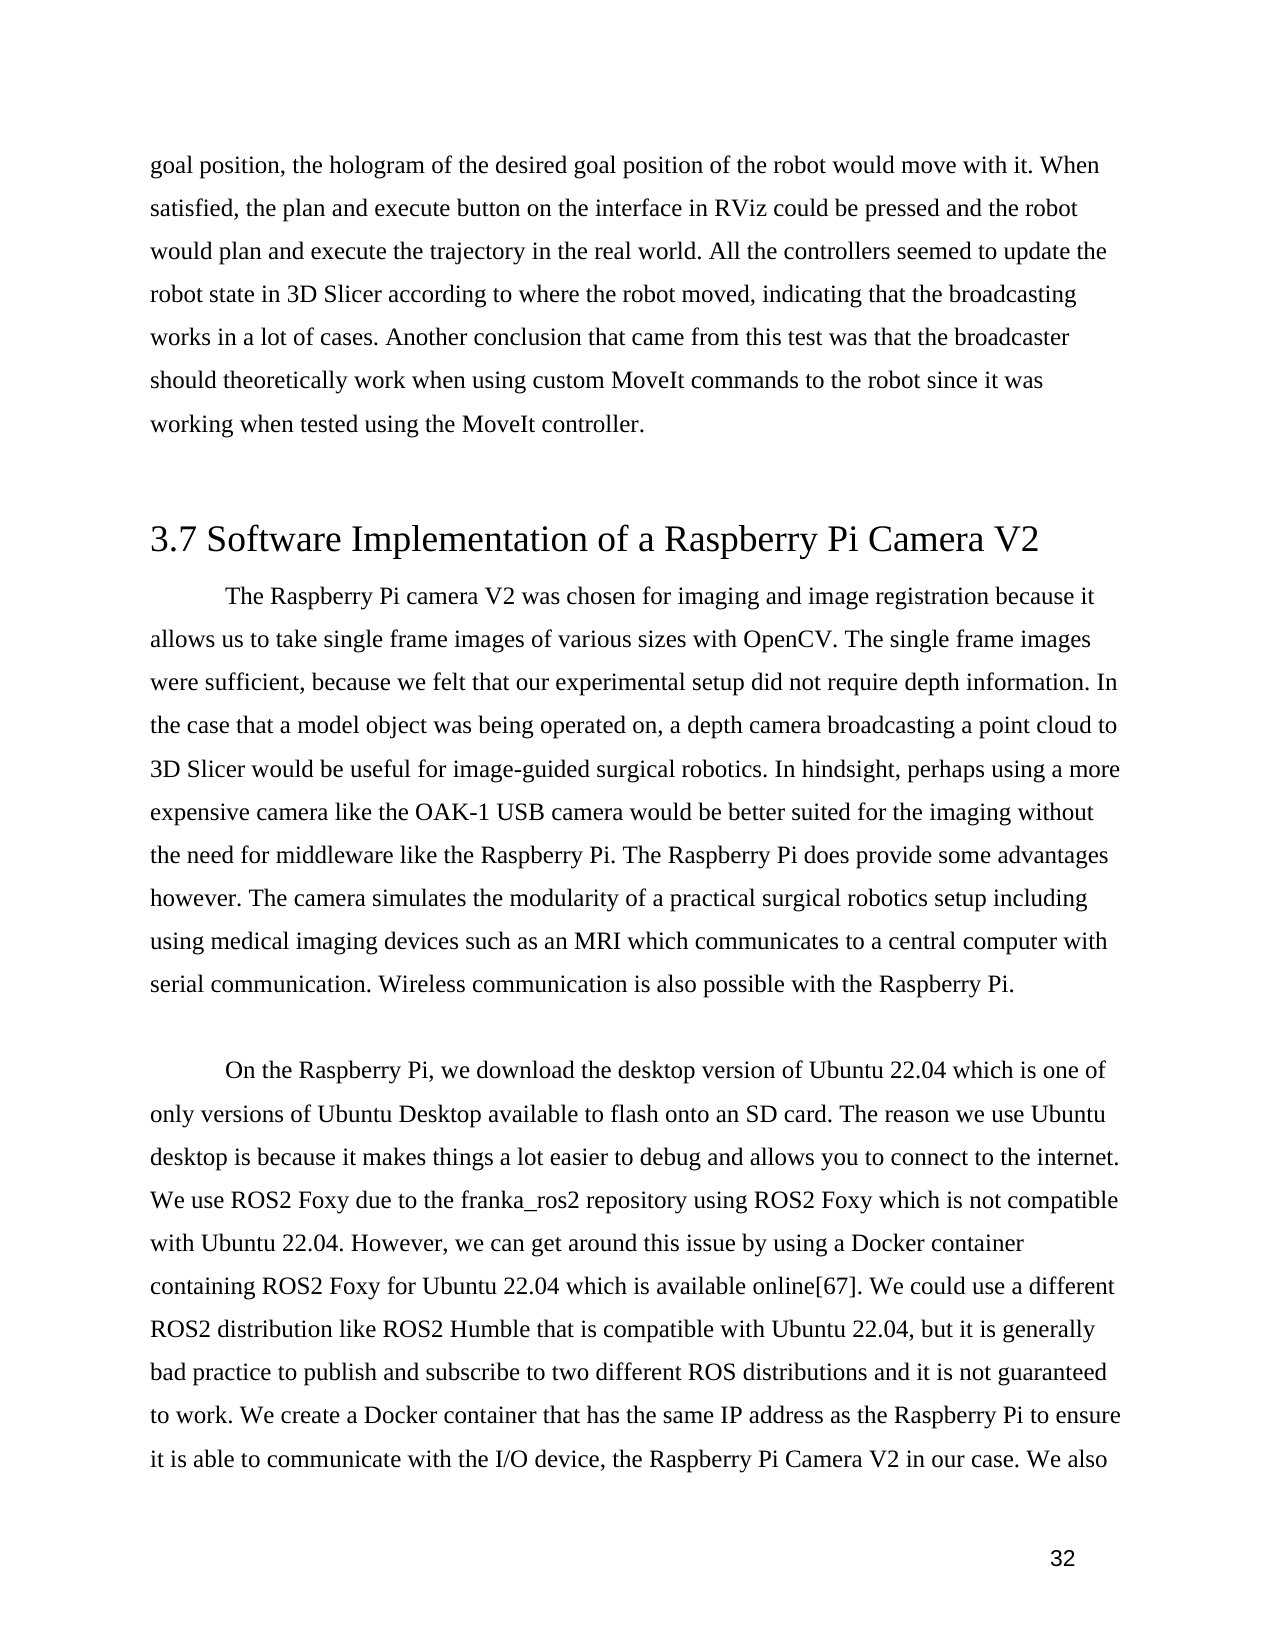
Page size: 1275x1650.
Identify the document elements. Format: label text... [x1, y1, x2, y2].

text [150, 150, 1125, 437]
text 3.7 Software Implementation of a Raspberry Pi Camera V2 [150, 517, 1125, 560]
text The Raspberry Pi camera V2 was chosen for imaging and image registration because it allows us to take single frame images of various sizes with OpenCV. The single frame images were sufficient, because we felt that our experimental setup did not require depth information. In the case that a model object was being operated on, a depth camera broadcasting a point cloud to 3D Slicer would be useful for image-guided surgical robotics. In hindsight, perhaps using a more expensive camera like the OAK-1 USB camera would be better suited for the imaging without the need for middleware like the Raspberry Pi. The Raspberry Pi does provide some advantages however. The camera simulates the modularity of a practical surgical robotics setup including using medical imaging devices such as an MRI which communicates to a central computer with serial communication. Wireless communication is also possible with the Raspberry Pi. [150, 581, 1125, 998]
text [150, 1056, 1125, 1472]
